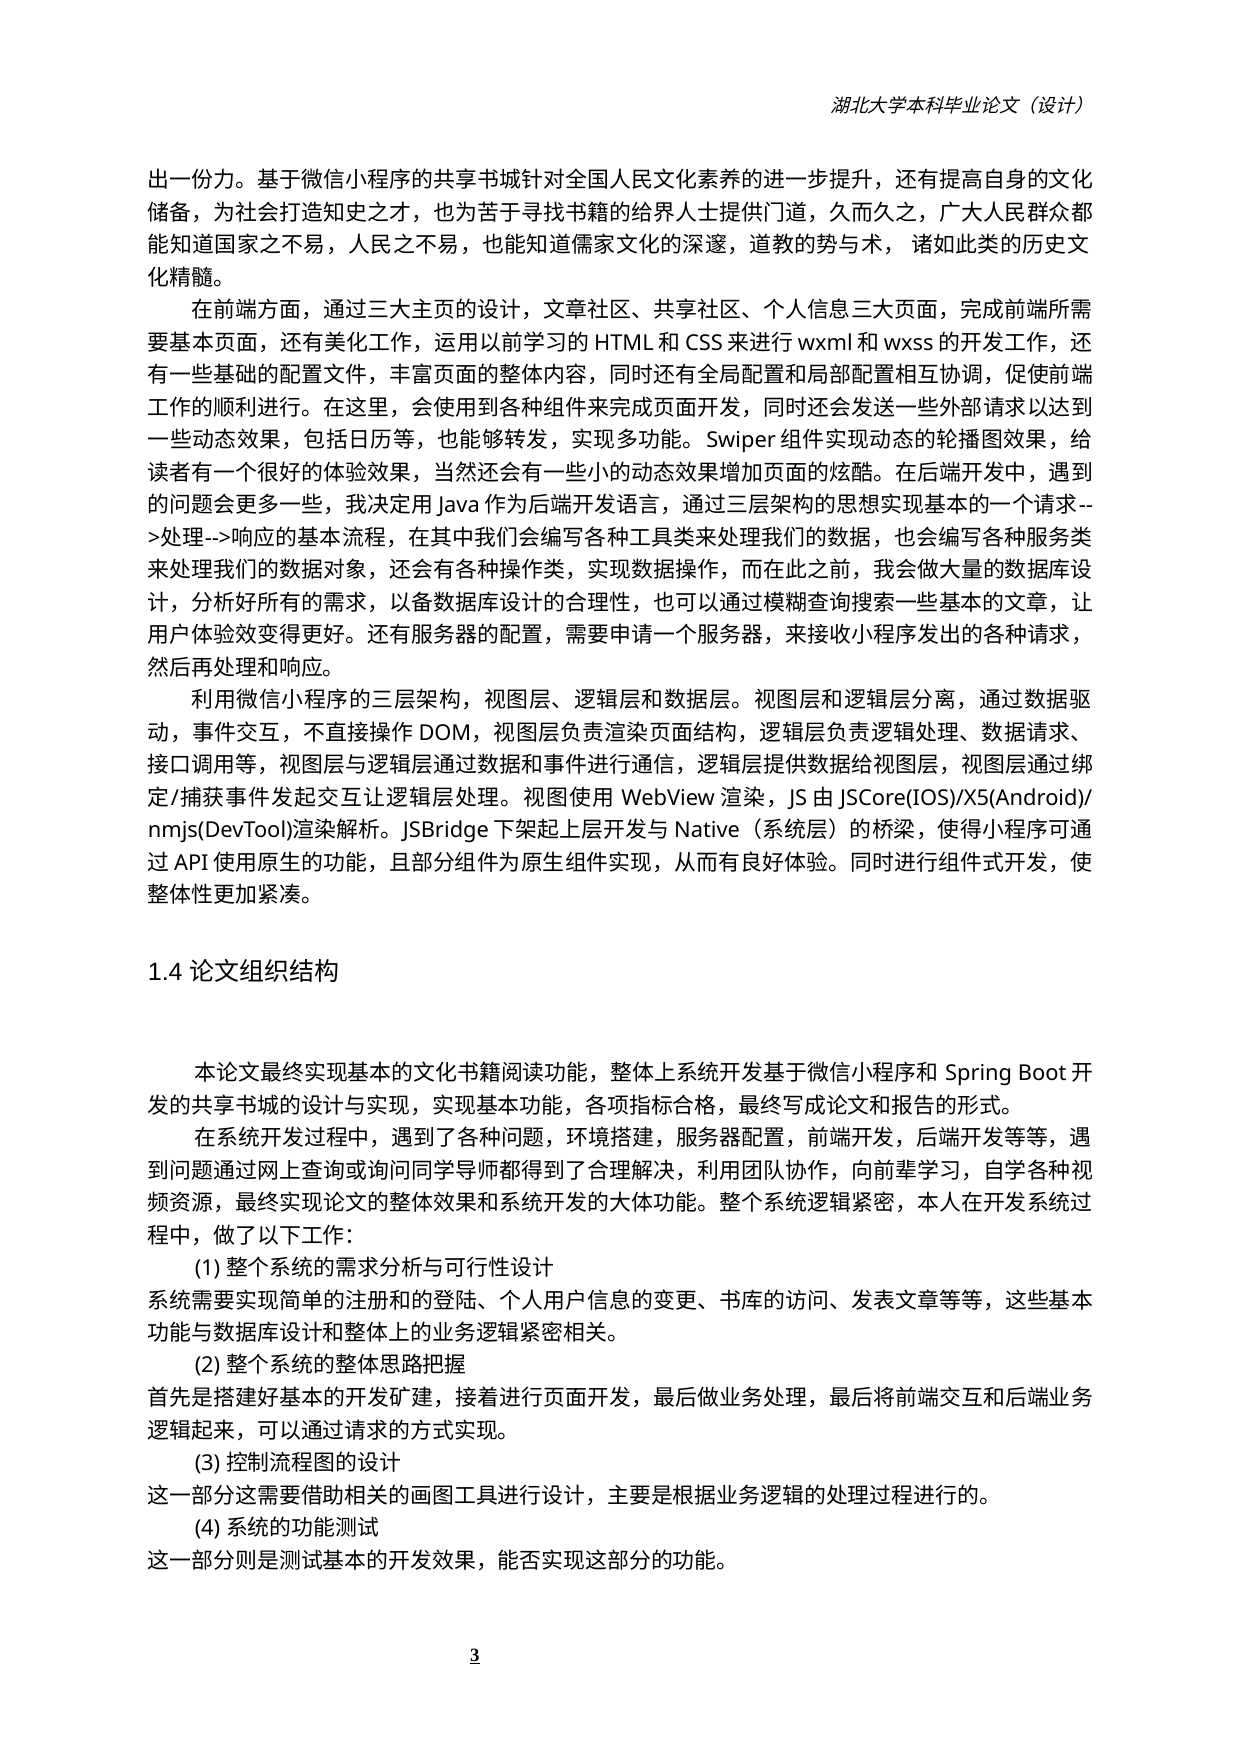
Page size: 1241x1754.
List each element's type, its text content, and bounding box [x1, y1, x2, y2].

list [148, 162, 1093, 292]
list 控制流程图的设计 [148, 1445, 1093, 1477]
list 在前端方面，通过三大主页的设计，文章社区、共享社区、个人信息三大页面，完成前端所需要基本页面，还有美化工作，运用以前学习的HTML和CSS来进行wxml和wxss的开发工作，还有一些基础的配置文件，丰富页面的整体内容，同时还有全局配置和局部配置相互协调，促使前端工作的顺利进行。在这里，会使用到各种组件来完成页面开发，同时还会发送一些外部请求以达到一些动态效果，包括日历等，也能够转发，实现多功能。Swiper组件实现动态的轮播图效果，给读者有一个很好的体验效果，当然还会有一些小的动态效果增加页面的炫酷。在后端开发中，遇到的问题会更多一些，我决定用Java作为后端开发语言，通过三层架构的思想实现基本的一个请求-->处理-->响应的基本流程，在其中我们会编写各种工具类来处理我们的数据，也会编写各种服务类来处理我们的数据对象，还会有各种操作类，实现数据操作，而在此之前，我会做大量的数据库设计，分析好所有的需求，以备数据库设计的合理性，也可以通过模糊查询搜索一些基本的文章，让用户体验效变得更好。还有服务器的配置，需要申请一个服务器，来接收小程序发出的各种请求，然后再处理和响应。 [148, 292, 1093, 682]
list 整个系统的需求分析与可行性设计 [148, 1250, 1093, 1282]
list 在系统开发过程中，遇到了各种问题，环境搭建，服务器配置，前端开发，后端开发等等，遇到问题通过网上查询或询问同学导师都得到了合理解决，利用团队协作，向前辈学习，自学各种视频资源，最终实现论文的整体效果和系统开发的大体功能。整个系统逻辑紧密，本人在开发系统过程中，做了以下工作： [148, 1120, 1093, 1250]
list 系统需要实现简单的注册和的登陆、个人用户信息的变更、书库的访问、发表文章等等，这些基本功能与数据库设计和整体上的业务逻辑紧密相关。 [148, 1282, 1093, 1347]
list 利用微信小程序的三层架构，视图层、逻辑层和数据层。视图层和逻辑层分离，通过数据驱动，事件交互，不直接操作DOM，视图层负责渲染页面结构，逻辑层负责逻辑处理、数据请求、接口调用等，视图层与逻辑层通过数据和事件进行通信，逻辑层提供数据给视图层，视图层通过绑定/捕获事件发起交互让逻辑层处理。视图使用WebView渲染，JS由JSCore(IOS)/X5(Android)/nmjs(DevTool)渲染解析。JSBridge下架起上层开发与Native（系统层）的桥梁，使得小程序可通过API使用原生的功能，且部分组件为原生组件实现，从而有良好体验。同时进行组件式开发，使整体性更加紧凑。 [148, 682, 1093, 909]
list 这一部分这需要借助相关的画图工具进行设计，主要是根据业务逻辑的处理过程进行的。 [148, 1477, 1093, 1510]
list 首先是搭建好基本的开发矿建，接着进行页面开发，最后做业务处理，最后将前端交互和后端业务逻辑起来，可以通过请求的方式实现。 [148, 1380, 1093, 1445]
subtitle 1.4 论文组织结构 [148, 937, 1093, 1002]
list 本论文最终实现基本的文化书籍阅读功能，整体上系统开发基于微信小程序和Spring Boot开发的共享书城的设计与实现，实现基本功能，各项指标合格，最终写成论文和报告的形式。 [148, 1055, 1093, 1120]
list 整个系统的整体思路把握 [148, 1347, 1093, 1380]
list 系统的功能测试 [148, 1510, 1093, 1542]
list 这一部分则是测试基本的开发效果，能否实现这部分的功能。 [148, 1542, 1093, 1575]
